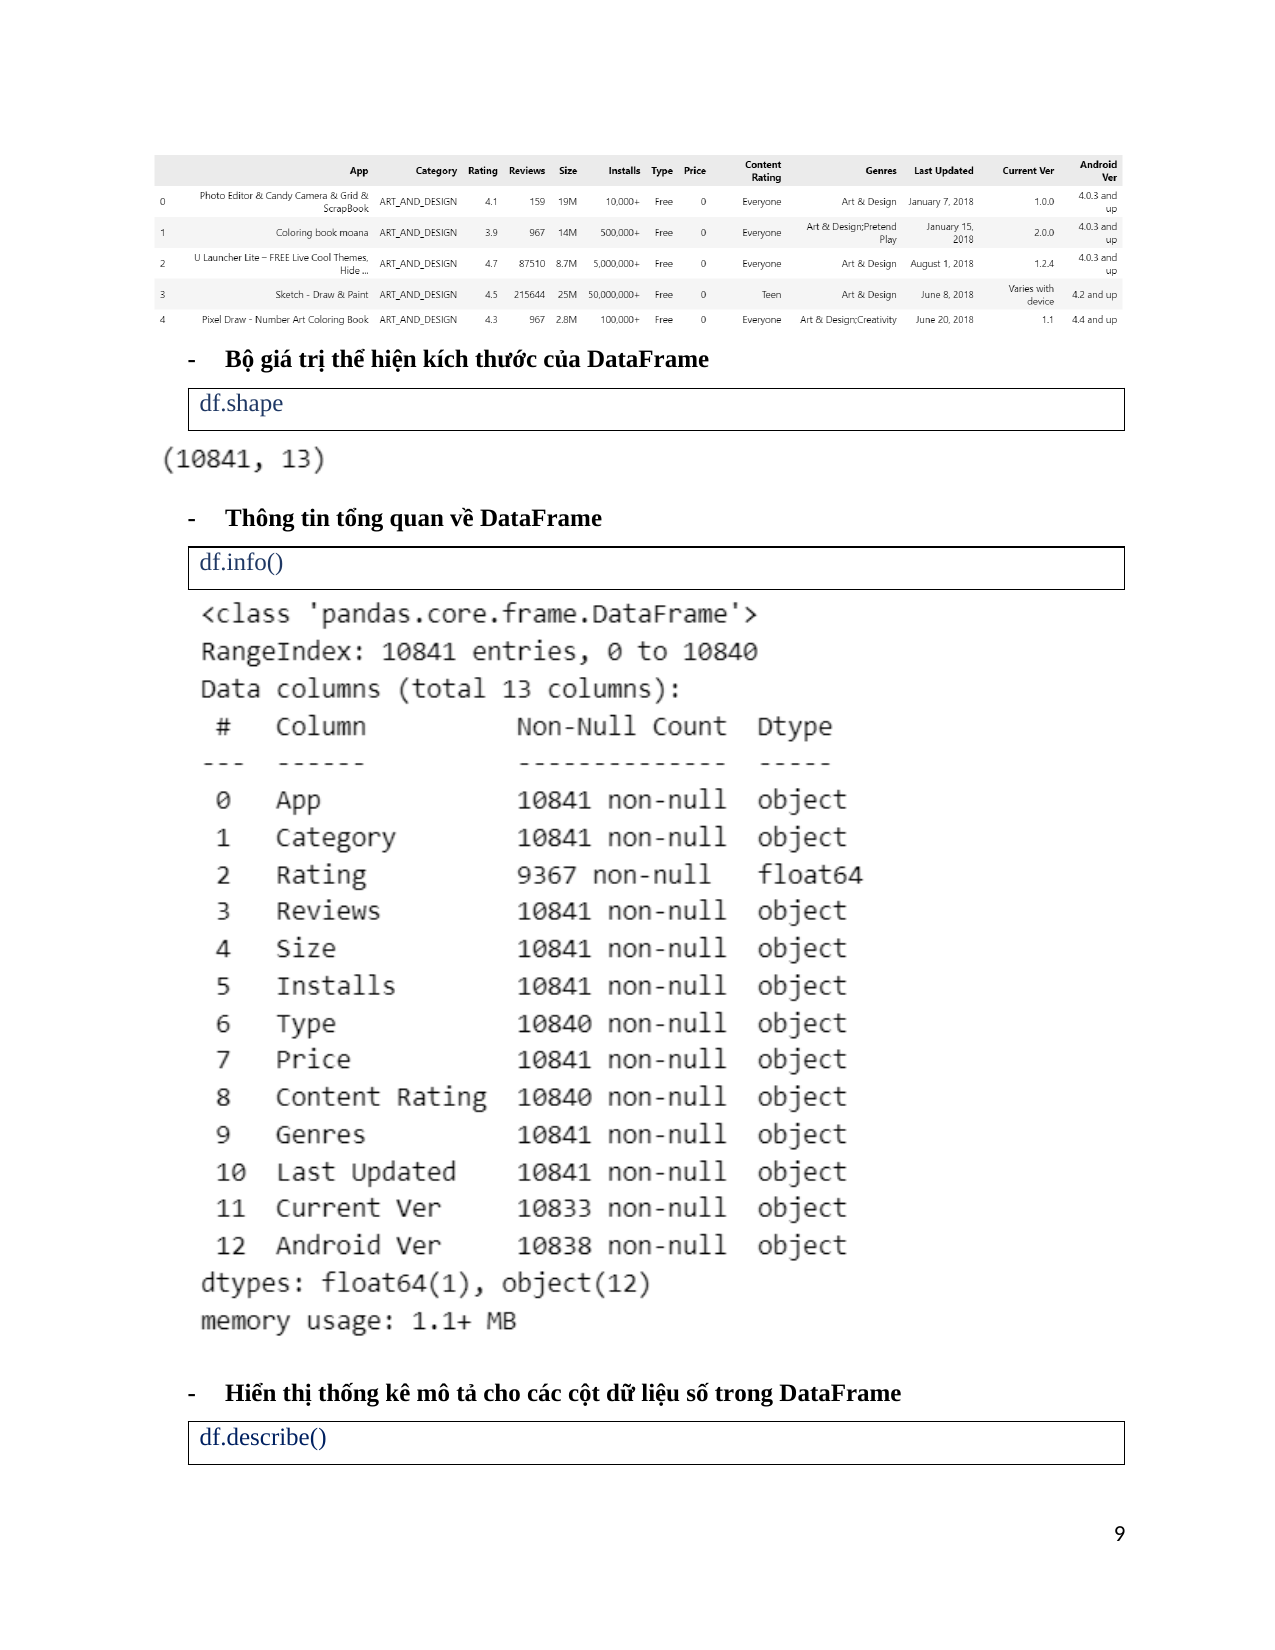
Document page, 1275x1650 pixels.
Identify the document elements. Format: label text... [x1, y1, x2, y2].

picture [150, 150, 1125, 331]
picture [187, 590, 897, 1364]
list Bộ giá trị thể hiện kích thước của DataFrame [187, 344, 1125, 373]
picture [150, 431, 341, 490]
list Hiển thị thống kê mô tả cho các cột dữ liệu số trong DataFrame [187, 1378, 1125, 1407]
table_header df.info() [189, 548, 1124, 589]
table_header df.describe() [189, 1422, 1124, 1464]
list Thông tin tổng quan về DataFrame [187, 503, 1125, 532]
table_header df.shape [189, 389, 1124, 430]
